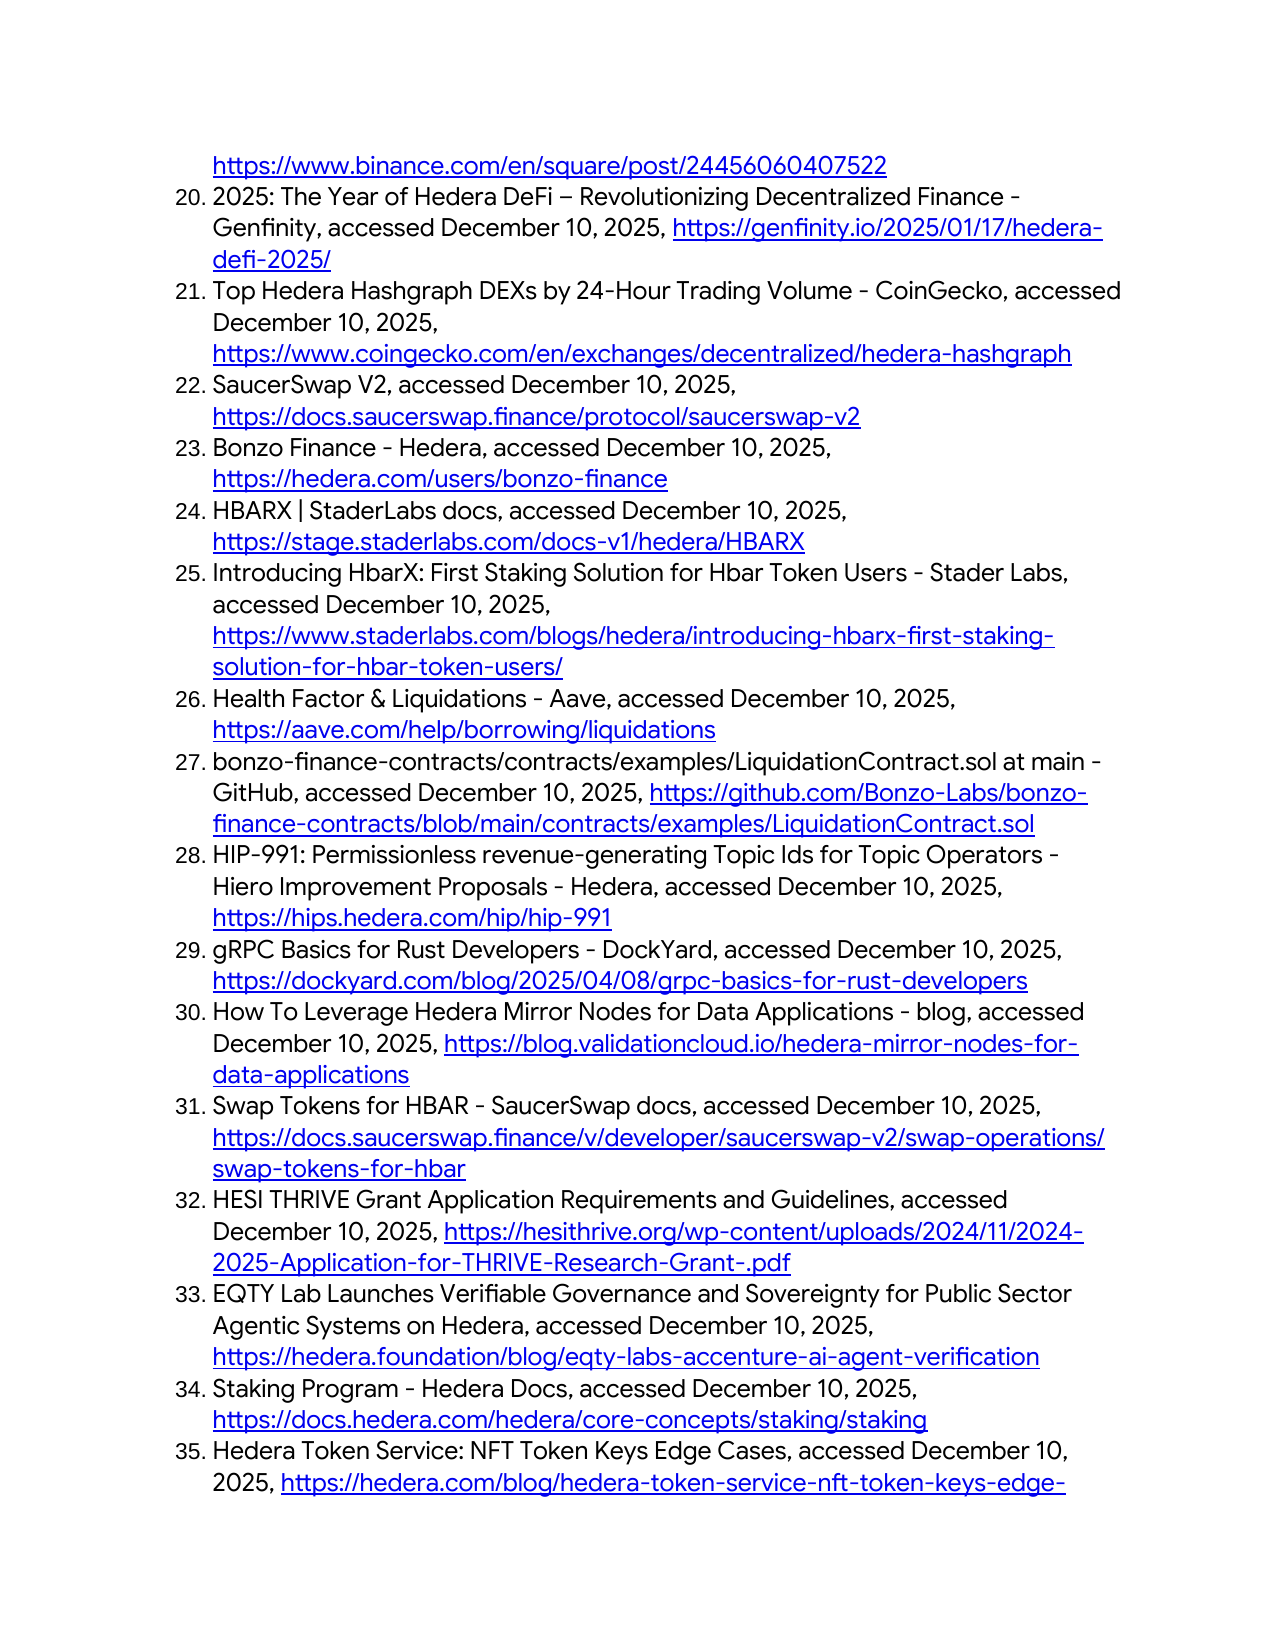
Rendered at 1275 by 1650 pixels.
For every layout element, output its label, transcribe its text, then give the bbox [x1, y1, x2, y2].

list How To Leverage Hedera Mirror Nodes for Data Applications - blog, accessed December 10, 2025, https://blog.validationcloud.io/hedera-mirror-nodes-for-data-applications [175, 997, 1125, 1091]
list HBARX | StaderLabs docs, accessed December 10, 2025, https://stage.staderlabs.com/docs-v1/hedera/HBARX [175, 495, 1125, 558]
list Staking Program - Hedera Docs, accessed December 10, 2025, https://docs.hedera.com/hedera/core-concepts/staking/staking [175, 1373, 1125, 1436]
list HESI THRIVE Grant Application Requirements and Guidelines, accessed December 10, 2025, https://hesithrive.org/wp-content/uploads/2024/11/2024-2025-Application-for-THRIVE-Research-Grant-.pdf [175, 1185, 1125, 1279]
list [175, 150, 1125, 181]
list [175, 1436, 1125, 1498]
list Bonzo Finance - Hedera, accessed December 10, 2025, https://hedera.com/users/bonzo-finance [175, 432, 1125, 495]
list Top Hedera Hashgraph DEXs by 24-Hour Trading Volume - CoinGecko, accessed December 10, 2025, https://www.coingecko.com/en/exchanges/decentralized/hedera-hashgraph [175, 275, 1125, 369]
list EQTY Lab Launches Verifiable Governance and Sovereignty for Public Sector Agentic Systems on Hedera, accessed December 10, 2025, https://hedera.foundation/blog/eqty-labs-accenture-ai-agent-verification [175, 1279, 1125, 1373]
list Introducing HbarX: First Staking Solution for Hbar Token Users - Stader Labs, accessed December 10, 2025, https://www.staderlabs.com/blogs/hedera/introducing-hbarx-first-staking-solution-for-hbar-token-users/ [175, 558, 1125, 683]
list HIP-991: Permissionless revenue-generating Topic Ids for Topic Operators - Hiero Improvement Proposals - Hedera, accessed December 10, 2025, https://hips.hedera.com/hip/hip-991 [175, 840, 1125, 934]
list Health Factor & Liquidations - Aave, accessed December 10, 2025, https://aave.com/help/borrowing/liquidations [175, 683, 1125, 746]
list Swap Tokens for HBAR - SaucerSwap docs, accessed December 10, 2025, https://docs.saucerswap.finance/v/developer/saucerswap-v2/swap-operations/swap-tokens-for-hbar [175, 1091, 1125, 1185]
list bonzo-finance-contracts/contracts/examples/LiquidationContract.sol at main - GitHub, accessed December 10, 2025, https://github.com/Bonzo-Labs/bonzo-finance-contracts/blob/main/contracts/examples/LiquidationContract.sol [175, 746, 1125, 840]
list 2025: The Year of Hedera DeFi – Revolutionizing Decentralized Finance - Genfinity, accessed December 10, 2025, https://genfinity.io/2025/01/17/hedera-defi-2025/ [175, 181, 1125, 275]
list gRPC Basics for Rust Developers - DockYard, accessed December 10, 2025, https://dockyard.com/blog/2025/04/08/grpc-basics-for-rust-developers [175, 934, 1125, 997]
list SaucerSwap V2, accessed December 10, 2025, https://docs.saucerswap.finance/protocol/saucerswap-v2 [175, 369, 1125, 432]
